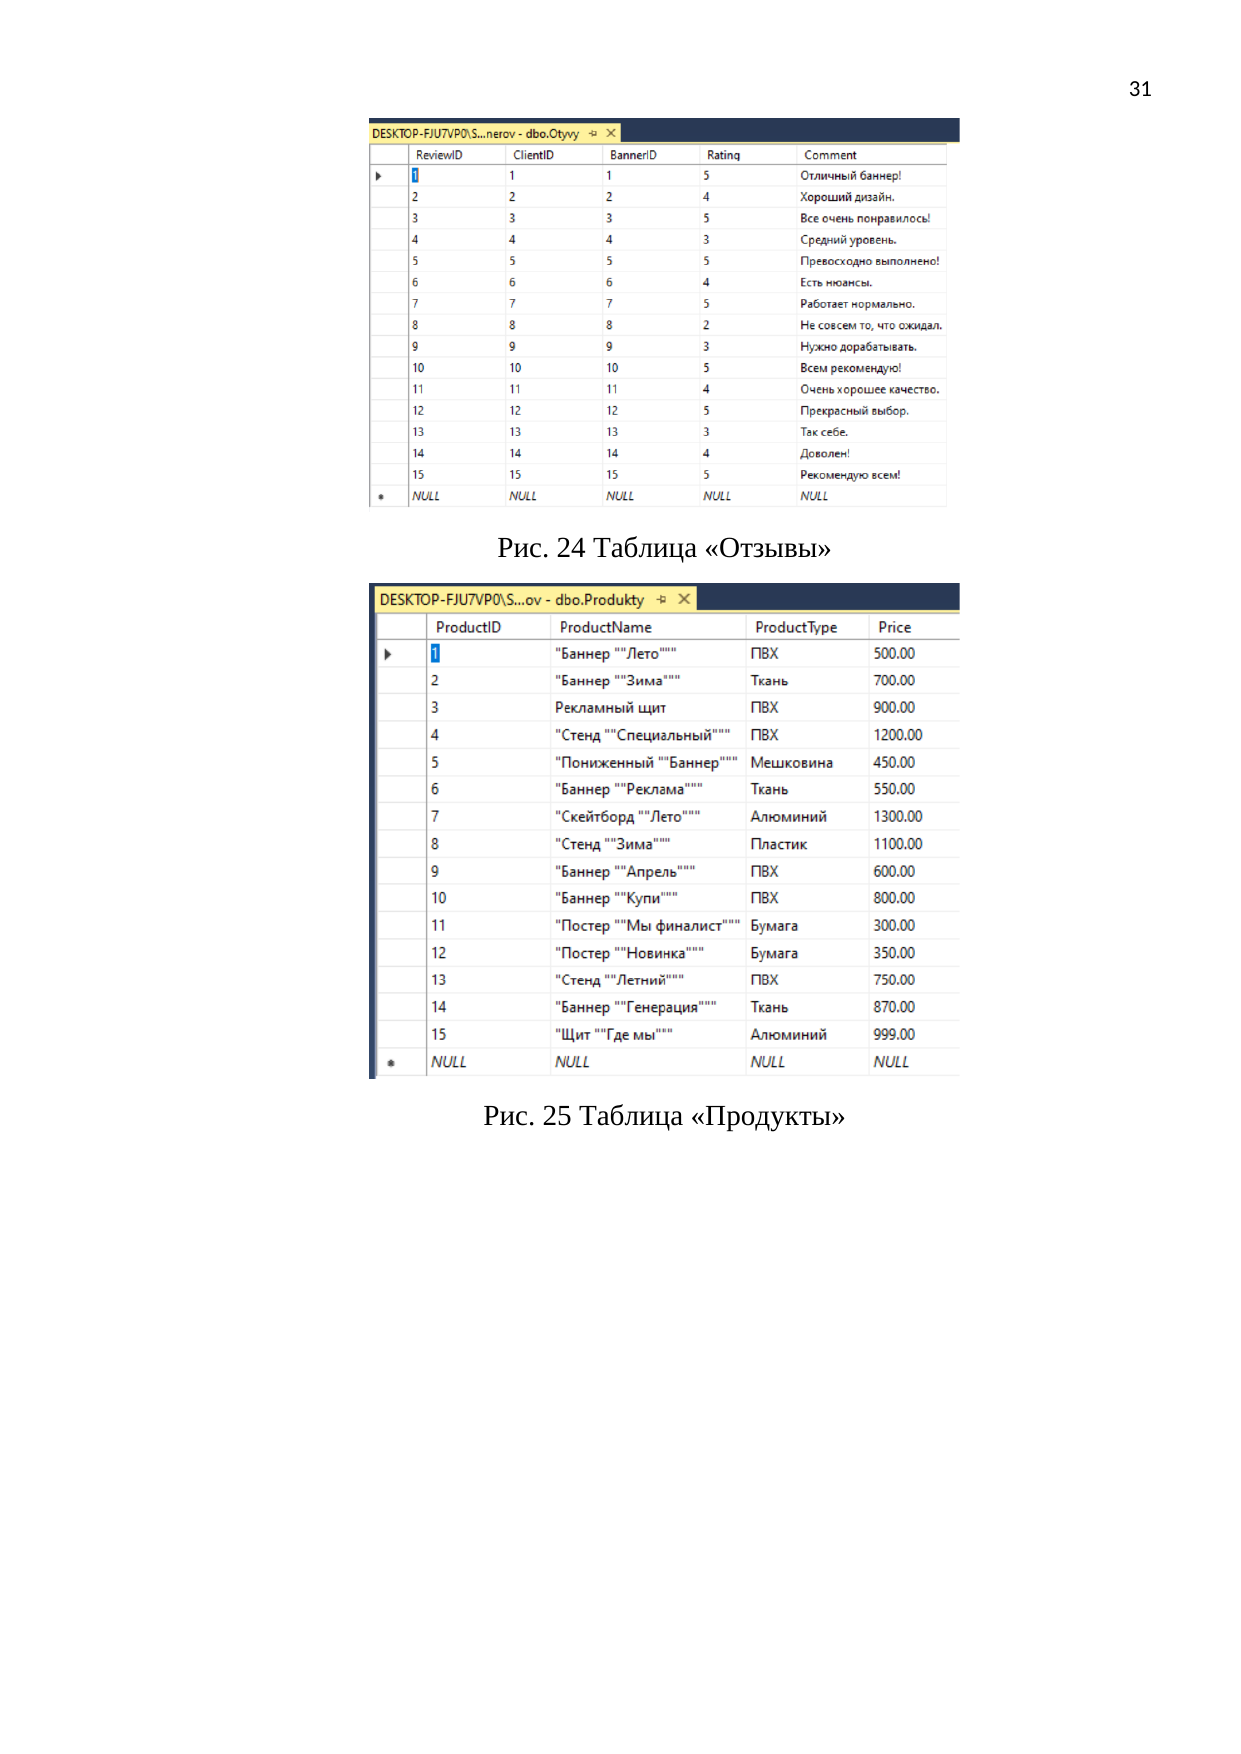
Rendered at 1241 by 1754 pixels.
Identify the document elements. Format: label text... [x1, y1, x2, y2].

picture [369, 118, 960, 512]
picture [369, 583, 960, 1079]
text Рис. 25 Таблица «Продукты» [177, 1098, 1152, 1131]
text Рис. 24 Таблица «Отзывы» [177, 530, 1152, 564]
